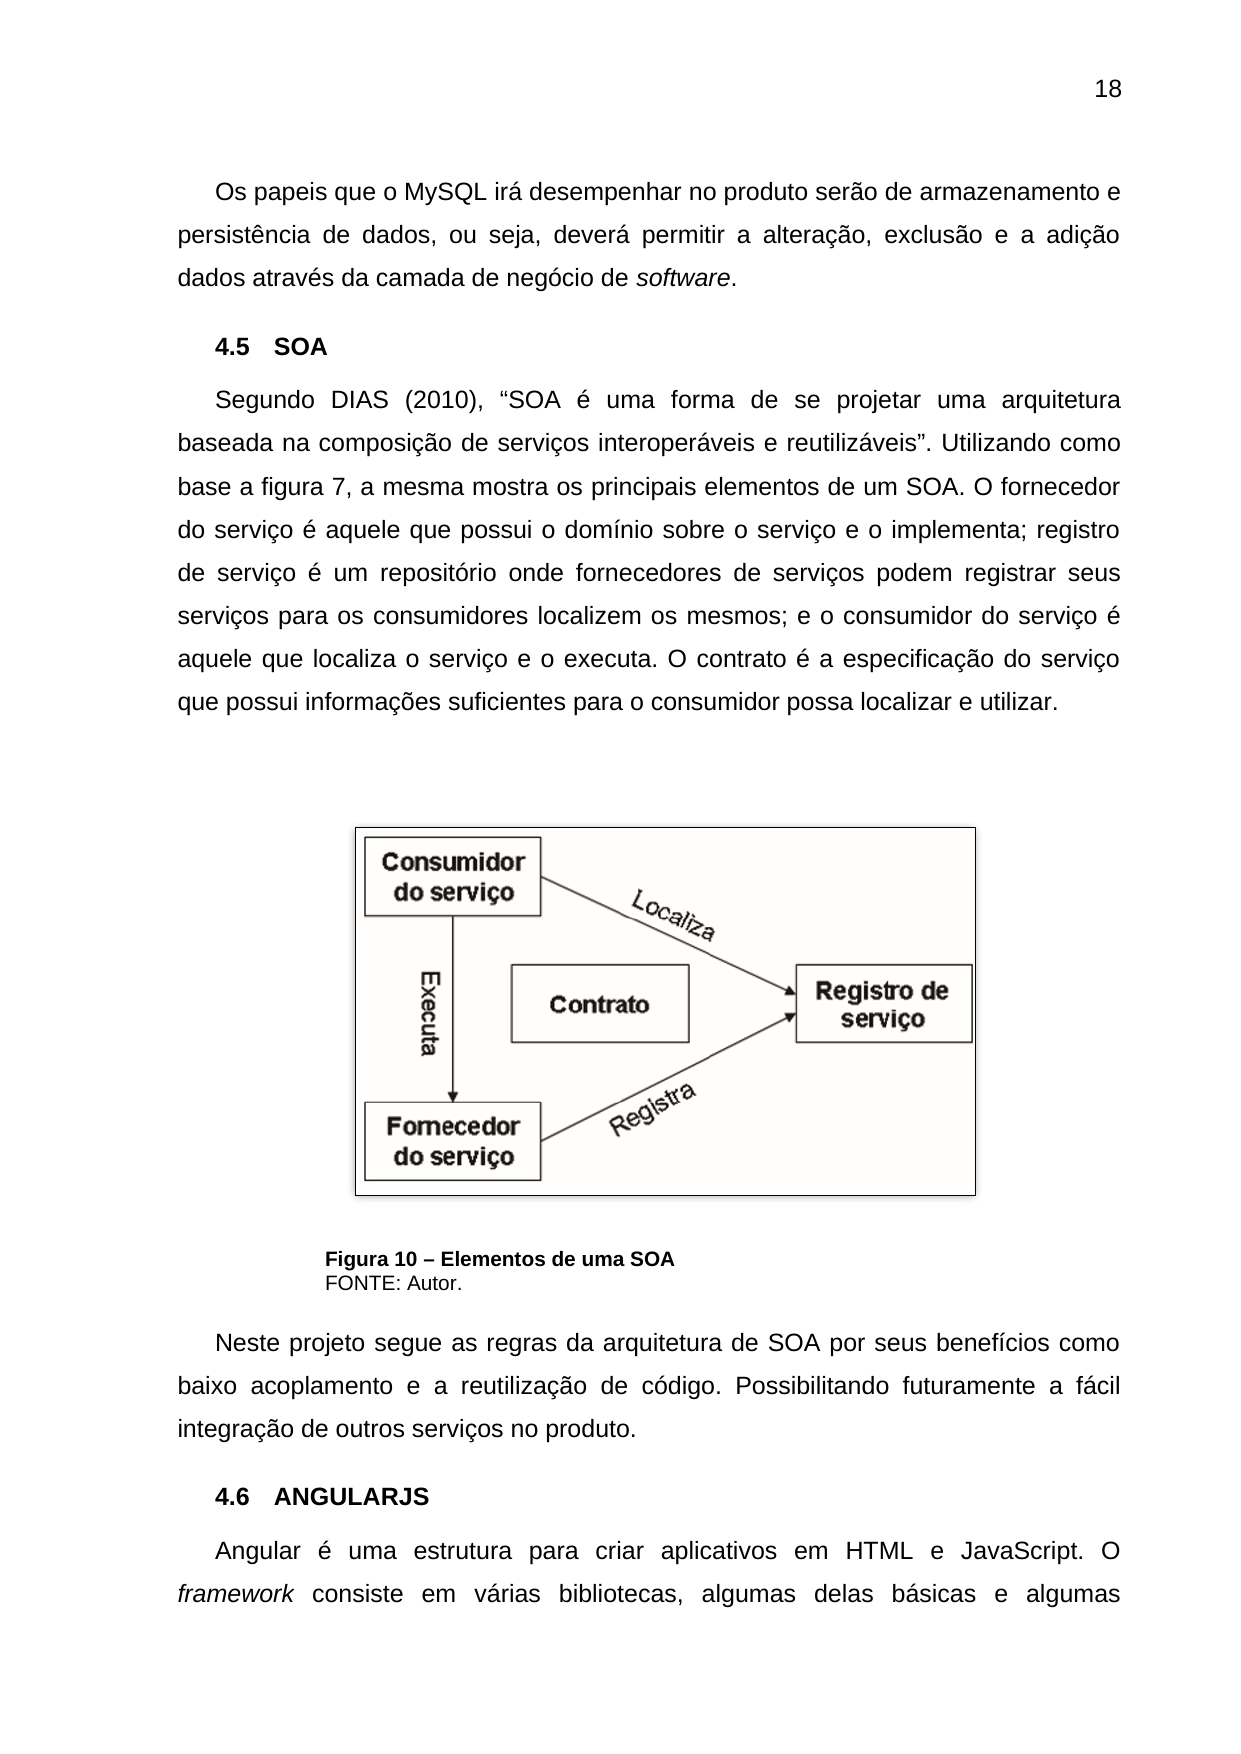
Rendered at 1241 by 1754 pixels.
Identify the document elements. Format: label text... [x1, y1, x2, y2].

subtitle SOA [215, 332, 1122, 360]
text Neste projeto segue as regras da arquitetura de SOA por seus benefícios como baixo acoplamento e a reutilização de código. Possibilitando futuramente a fácil integração de outros serviços no produto. [177, 1328, 1122, 1443]
subtitle ANGULARJS [215, 1482, 1122, 1511]
text FONTE: Autor. [325, 1271, 1122, 1295]
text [177, 1536, 1122, 1579]
text Figura 10 – Elementos de uma SOA [325, 1247, 1122, 1271]
picture [356, 828, 975, 1195]
text Os papeis que o MySQL irá desempenhar no produto serão de armazenamento e persistência de dados, ou seja, deverá permitir a alteração, exclusão e a adição dados através da camada de negócio de software. [177, 177, 1122, 292]
text Segundo DIAS (2010), “SOA é uma forma de se projetar uma arquitetura baseada na composição de serviços interoperáveis e reutilizáveis”. Utilizando como base a figura 7, a mesma mostra os principais elementos de um SOA. O fornecedor do serviço é aquele que possui o domínio sobre o serviço e o implementa; registro de serviço é um repositório onde fornecedores de serviços podem registrar seus serviços para os consumidores localizem os mesmos; e o consumidor do serviço é aquele que localiza o serviço e o executa. O contrato é a especificação do serviço que possui informações suficientes para o consumidor possa localizar e utilizar. [177, 385, 1122, 716]
